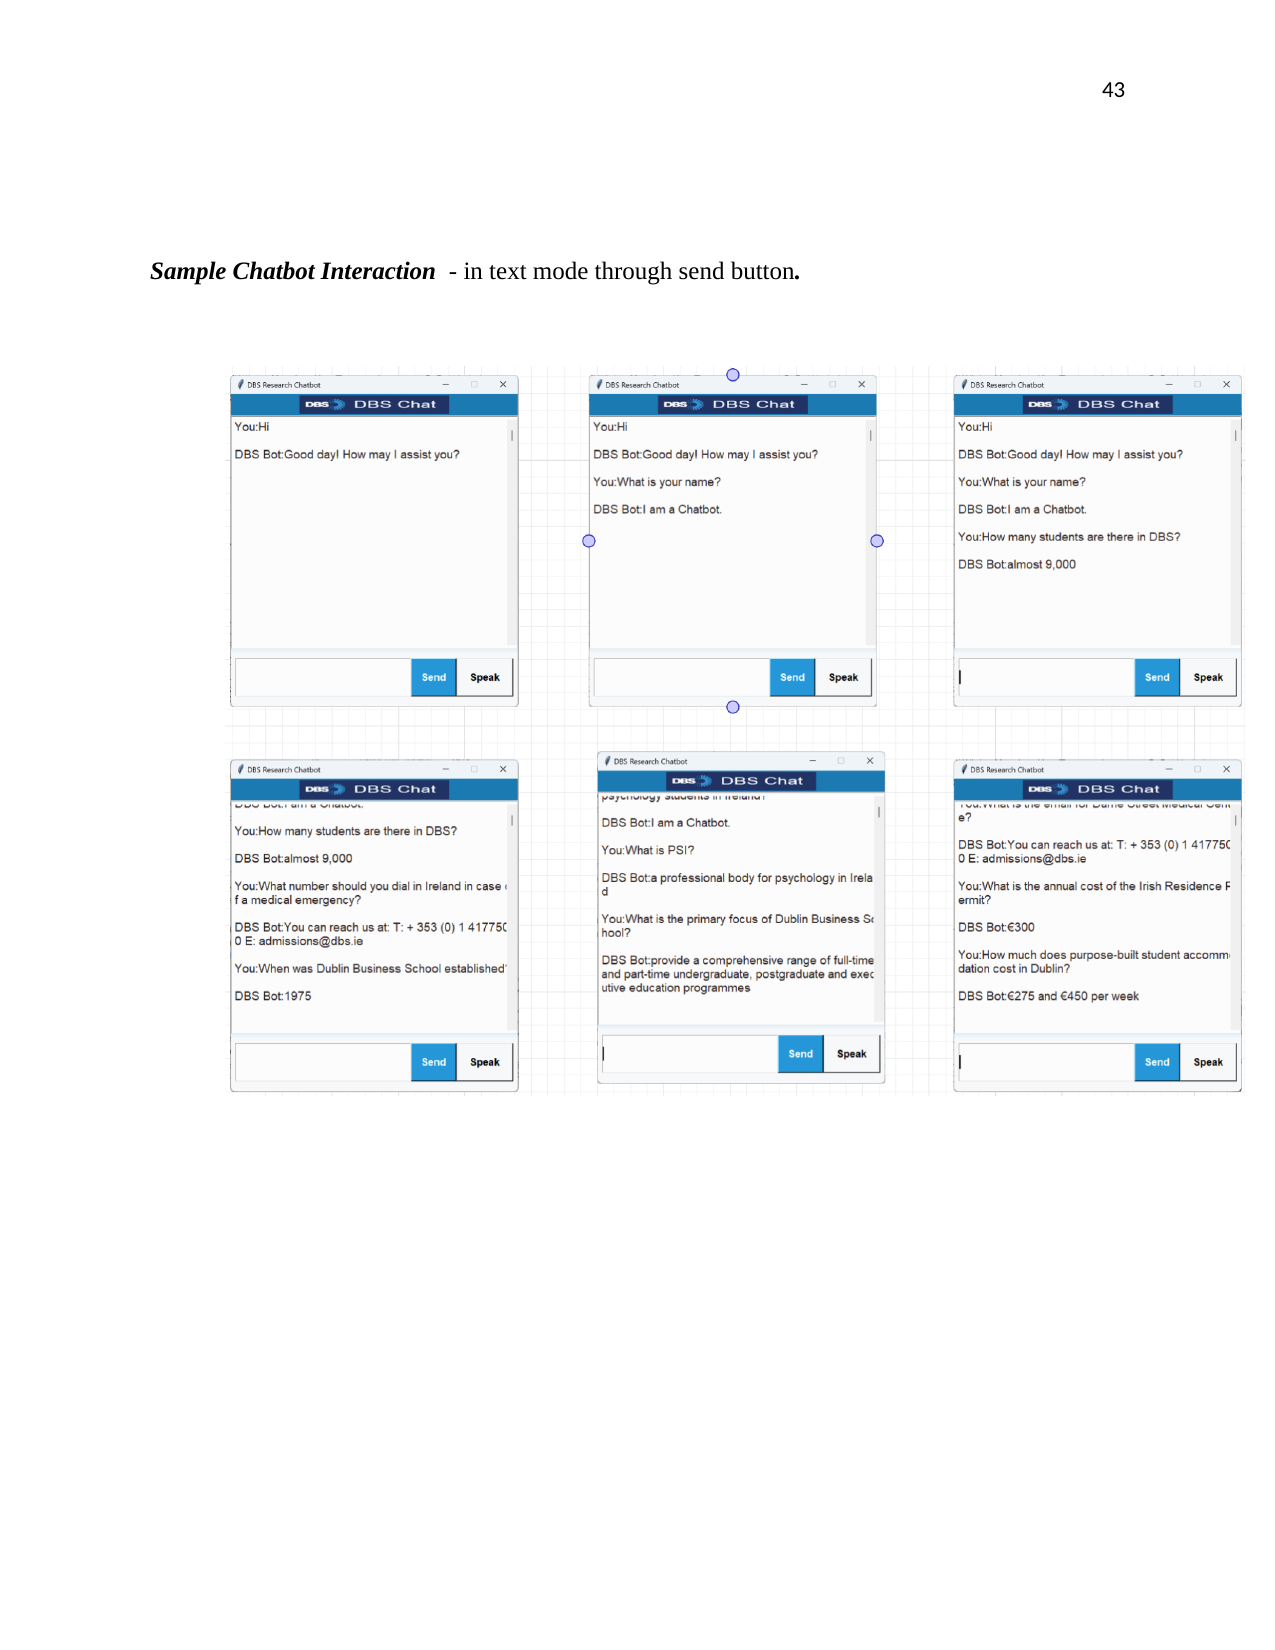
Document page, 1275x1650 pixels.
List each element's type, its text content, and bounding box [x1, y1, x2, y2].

text Sample Chatbot Interaction - in text mode through send button. [150, 256, 1125, 285]
picture [225, 366, 1246, 1096]
